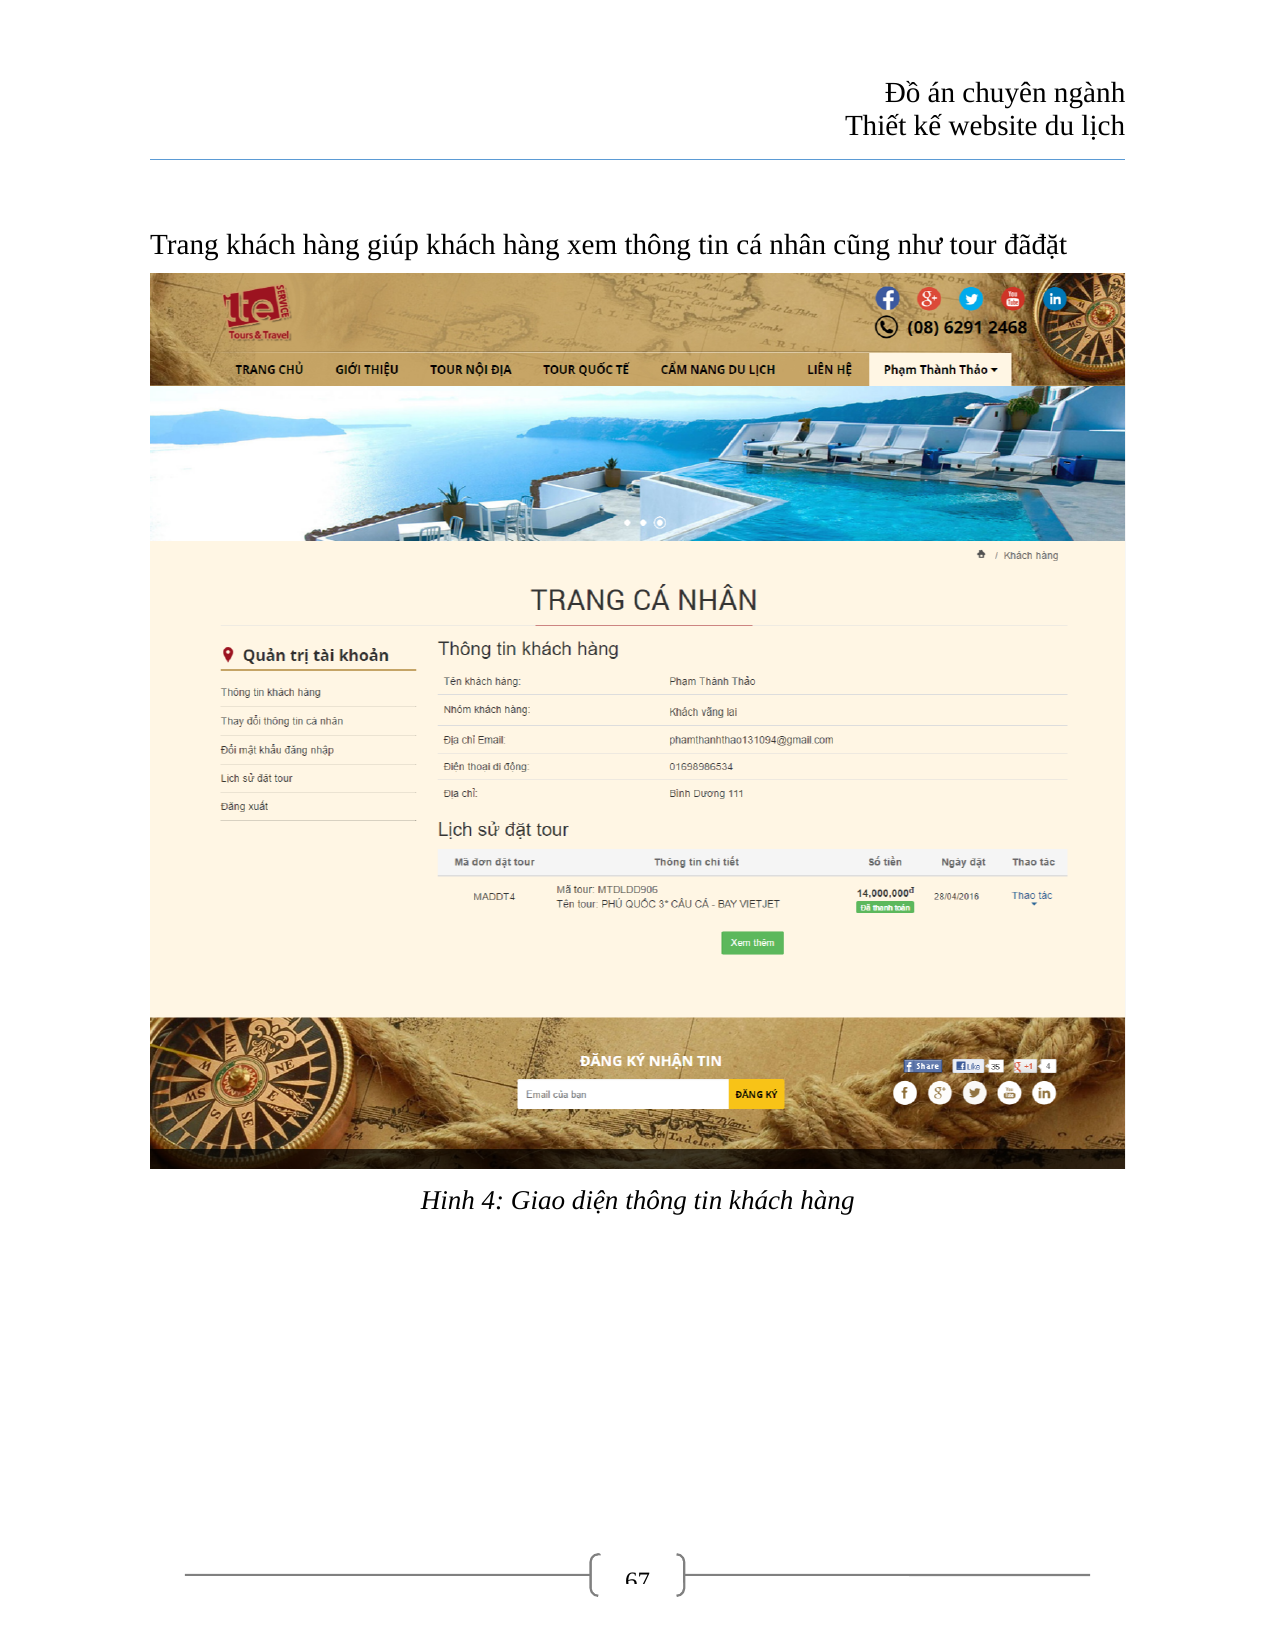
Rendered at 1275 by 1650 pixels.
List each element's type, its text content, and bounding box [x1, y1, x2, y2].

picture [150, 273, 1125, 1169]
list Hinh 4: Giao diện thông tin khách hàng [150, 1184, 1125, 1215]
list Trang khách hàng giúp khách hàng xem thông tin cá nhân cũng như tour đãđặt [150, 227, 1125, 261]
